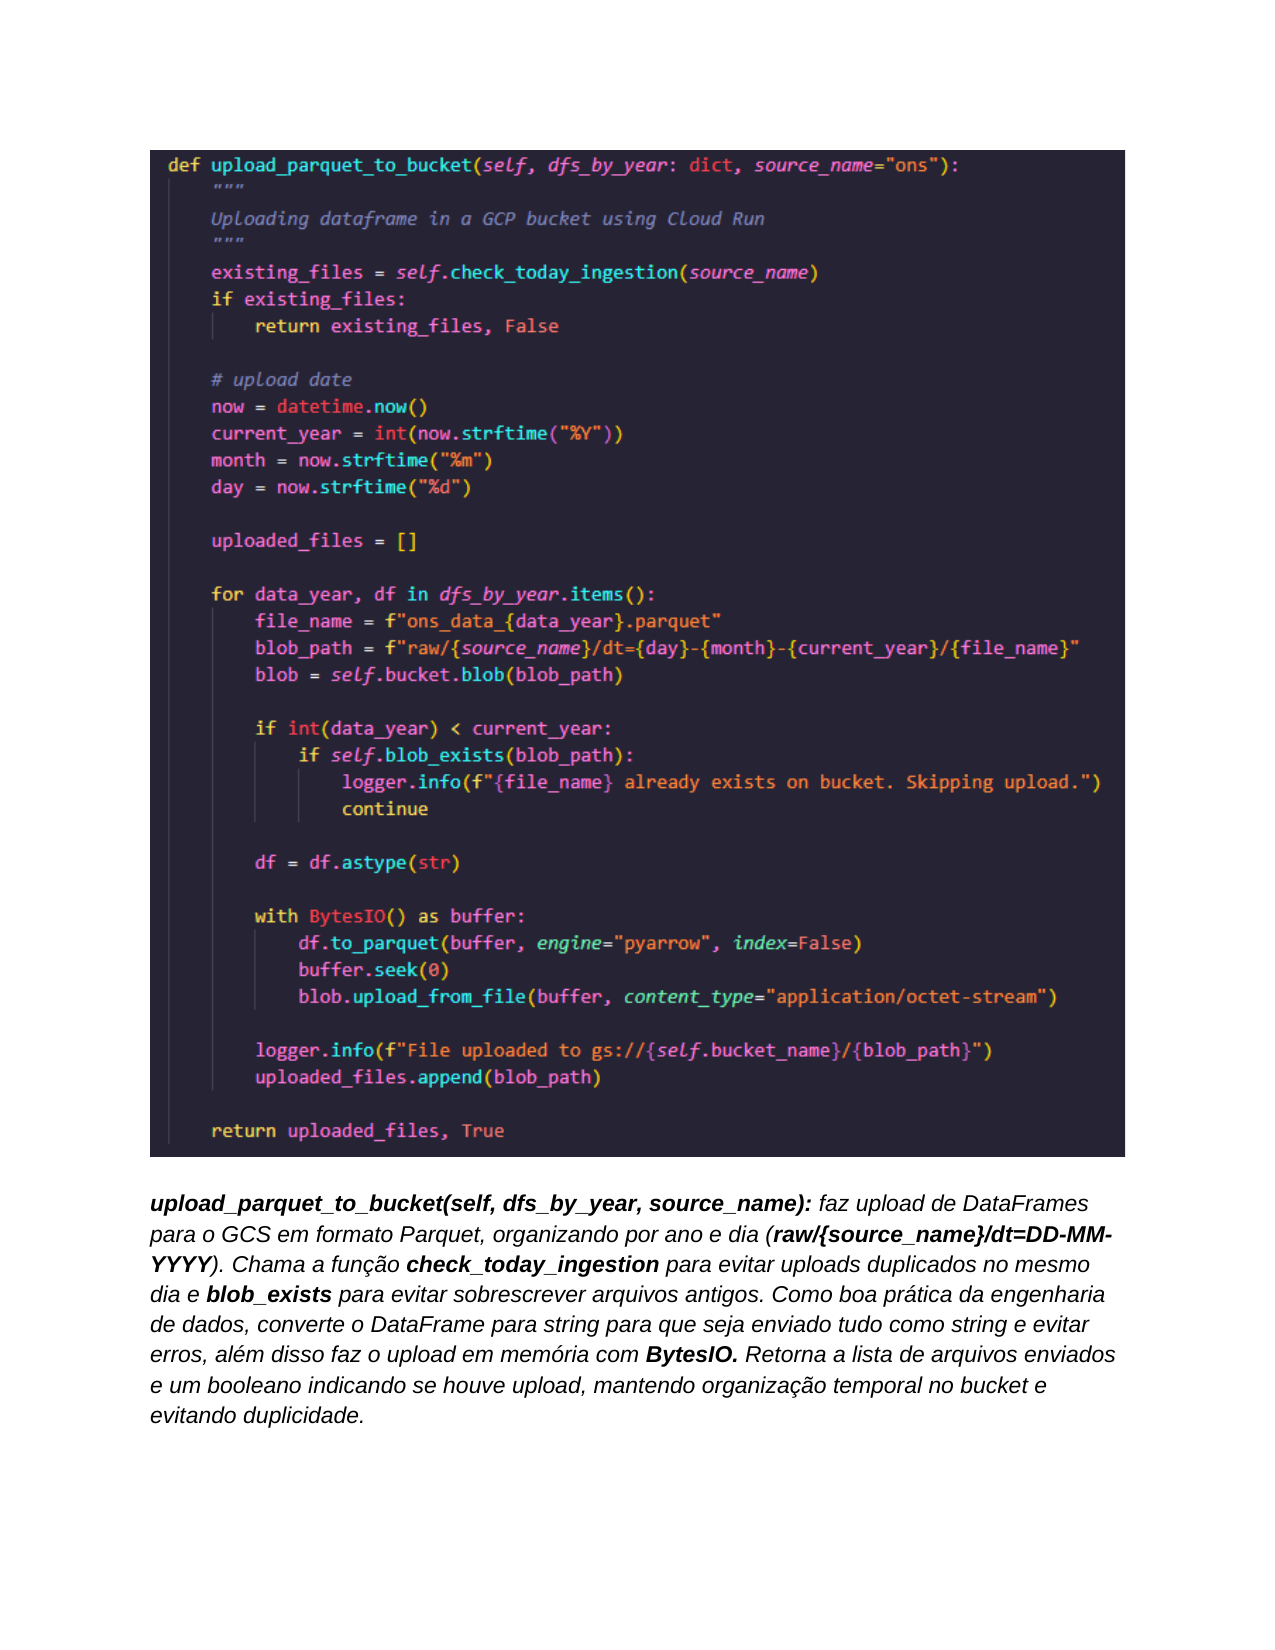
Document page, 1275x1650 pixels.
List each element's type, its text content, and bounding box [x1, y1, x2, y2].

picture [150, 150, 1125, 1157]
text upload_parquet_to_bucket(self, dfs_by_year, source_name): faz upload de DataFrames para o GCS em formato Parquet, organizando por ano e dia (raw/{source_name}/dt=DD-MM-YYYY). Chama a função check_today_ingestion para evitar uploads duplicados no mesmo dia e blob_exists para evitar sobrescrever arquivos antigos. Como boa prática da engenharia de dados, converte o DataFrame para string para que seja enviado tudo como string e evitar erros, além disso faz o upload em memória com BytesIO. Retorna a lista de arquivos enviados e um booleano indicando se houve upload, mantendo organização temporal no bucket e evitando duplicidade. [150, 1190, 1125, 1428]
